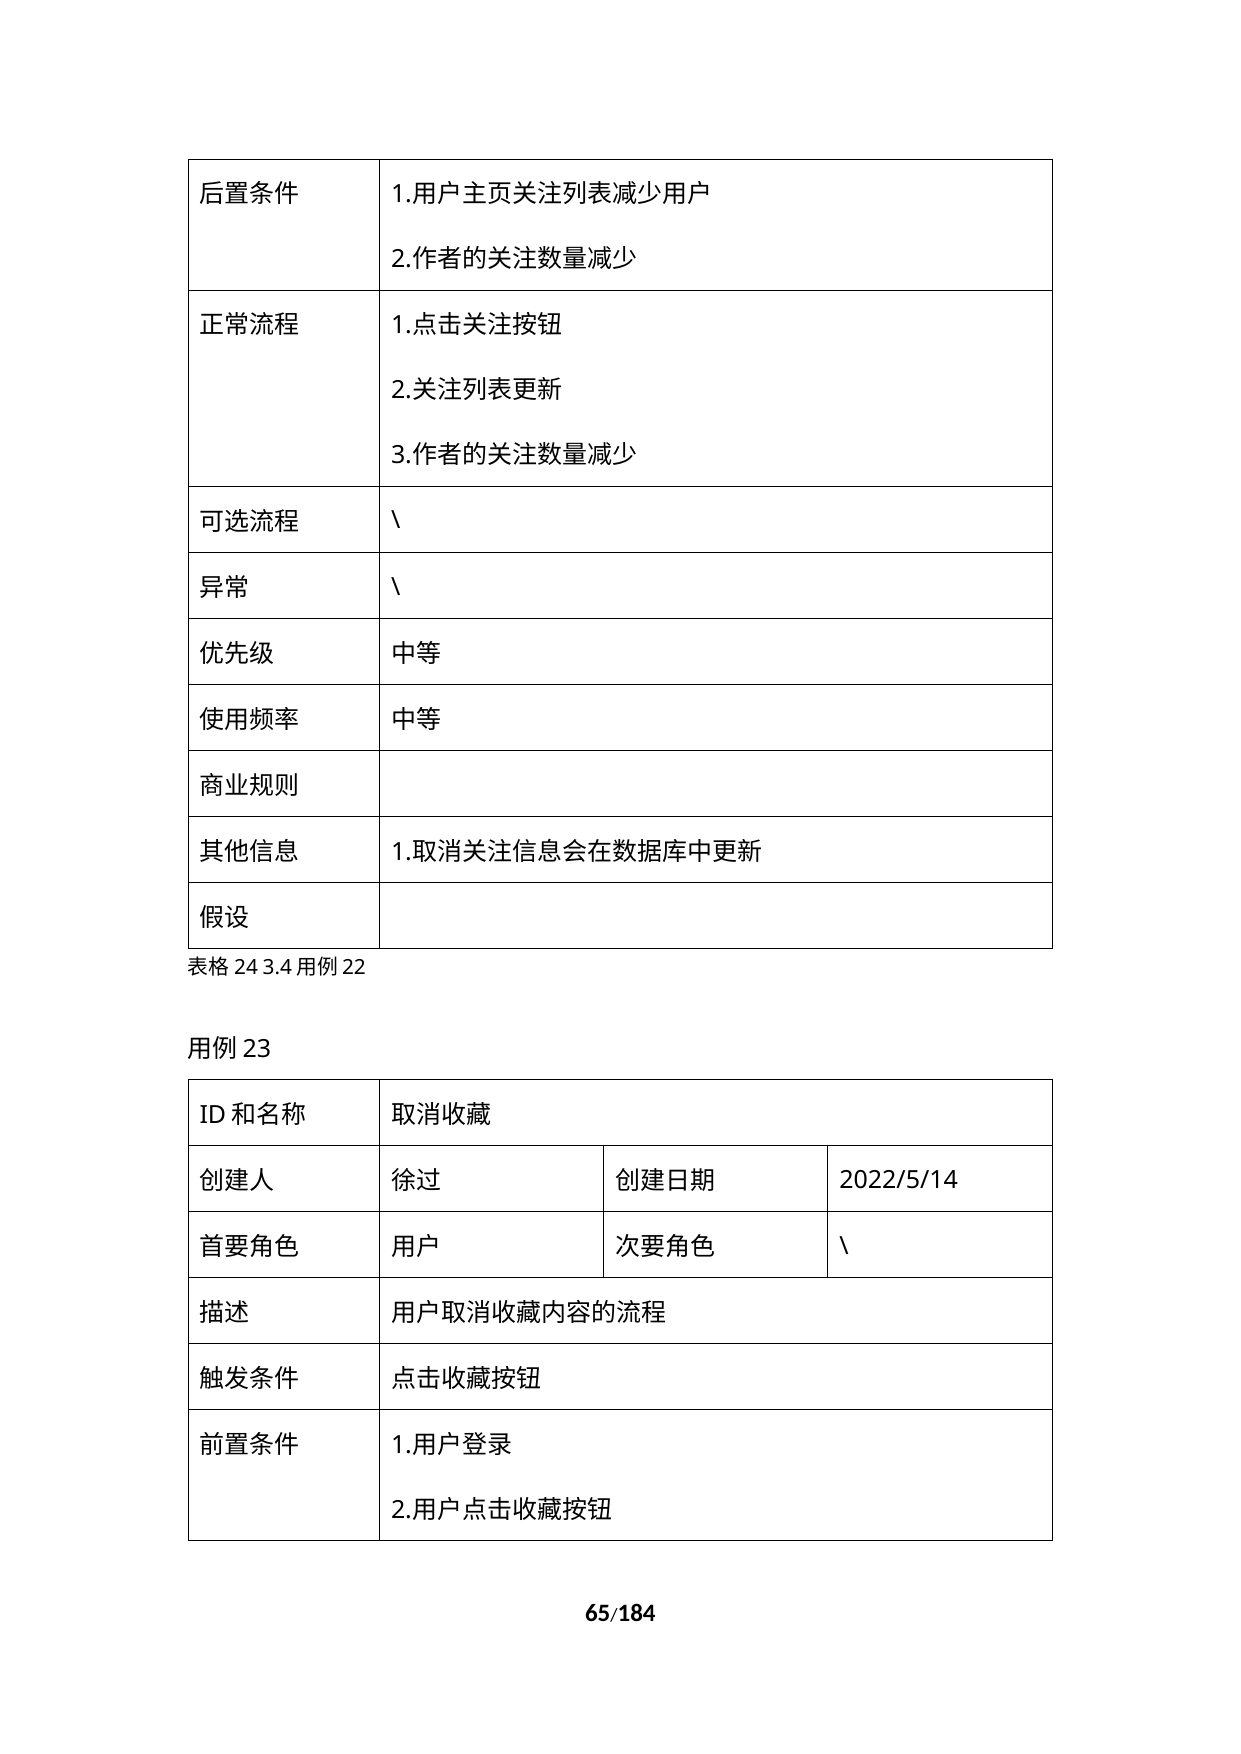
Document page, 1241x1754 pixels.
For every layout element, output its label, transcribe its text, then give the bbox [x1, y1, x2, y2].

table_cell 其他信息 [189, 817, 379, 882]
table_cell 徐过 [380, 1146, 603, 1211]
table_cell 后置条件 [189, 160, 379, 289]
table_cell 使用频率 [189, 685, 379, 750]
text 表格 24 3.4用例22 [187, 949, 1053, 981]
table_cell [380, 751, 1052, 816]
table_cell 次要角色 [604, 1212, 827, 1277]
table_cell 中等 [380, 619, 1052, 684]
table_cell 描述 [189, 1278, 379, 1343]
table_cell 2022/5/14 [828, 1146, 1052, 1211]
table_cell 用户 [380, 1212, 603, 1277]
table_header 取消收藏 [380, 1080, 1052, 1145]
table_cell 商业规则 [189, 751, 379, 816]
table_cell 1.取消关注信息会在数据库中更新 [380, 817, 1052, 882]
table_cell \ [380, 487, 1052, 552]
table_cell 创建人 [189, 1146, 379, 1211]
table_cell 首要角色 [189, 1212, 379, 1277]
text 用例23 [187, 1014, 1053, 1079]
table_cell 触发条件 [189, 1344, 379, 1409]
table_cell 点击收藏按钮 [380, 1344, 1052, 1409]
table_cell \ [380, 553, 1052, 618]
table_cell \ [828, 1212, 1052, 1277]
table_cell 异常 [189, 553, 379, 618]
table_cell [380, 1410, 1052, 1540]
table_cell 用户取消收藏内容的流程 [380, 1278, 1052, 1343]
table_cell 创建日期 [604, 1146, 827, 1211]
table_cell 中等 [380, 685, 1052, 750]
table_cell 1.点击关注按钮 2.关注列表更新 3.作者的关注数量减少 [380, 291, 1052, 486]
table_cell 优先级 [189, 619, 379, 684]
table_cell 假设 [189, 883, 379, 948]
table_header ID和名称 [189, 1080, 379, 1145]
table_cell 前置条件 [189, 1410, 379, 1540]
table_cell 正常流程 [189, 291, 379, 486]
table_cell 可选流程 [189, 487, 379, 552]
table_cell 1.用户主页关注列表减少用户 2.作者的关注数量减少 [380, 160, 1052, 289]
table_cell [380, 883, 1052, 948]
